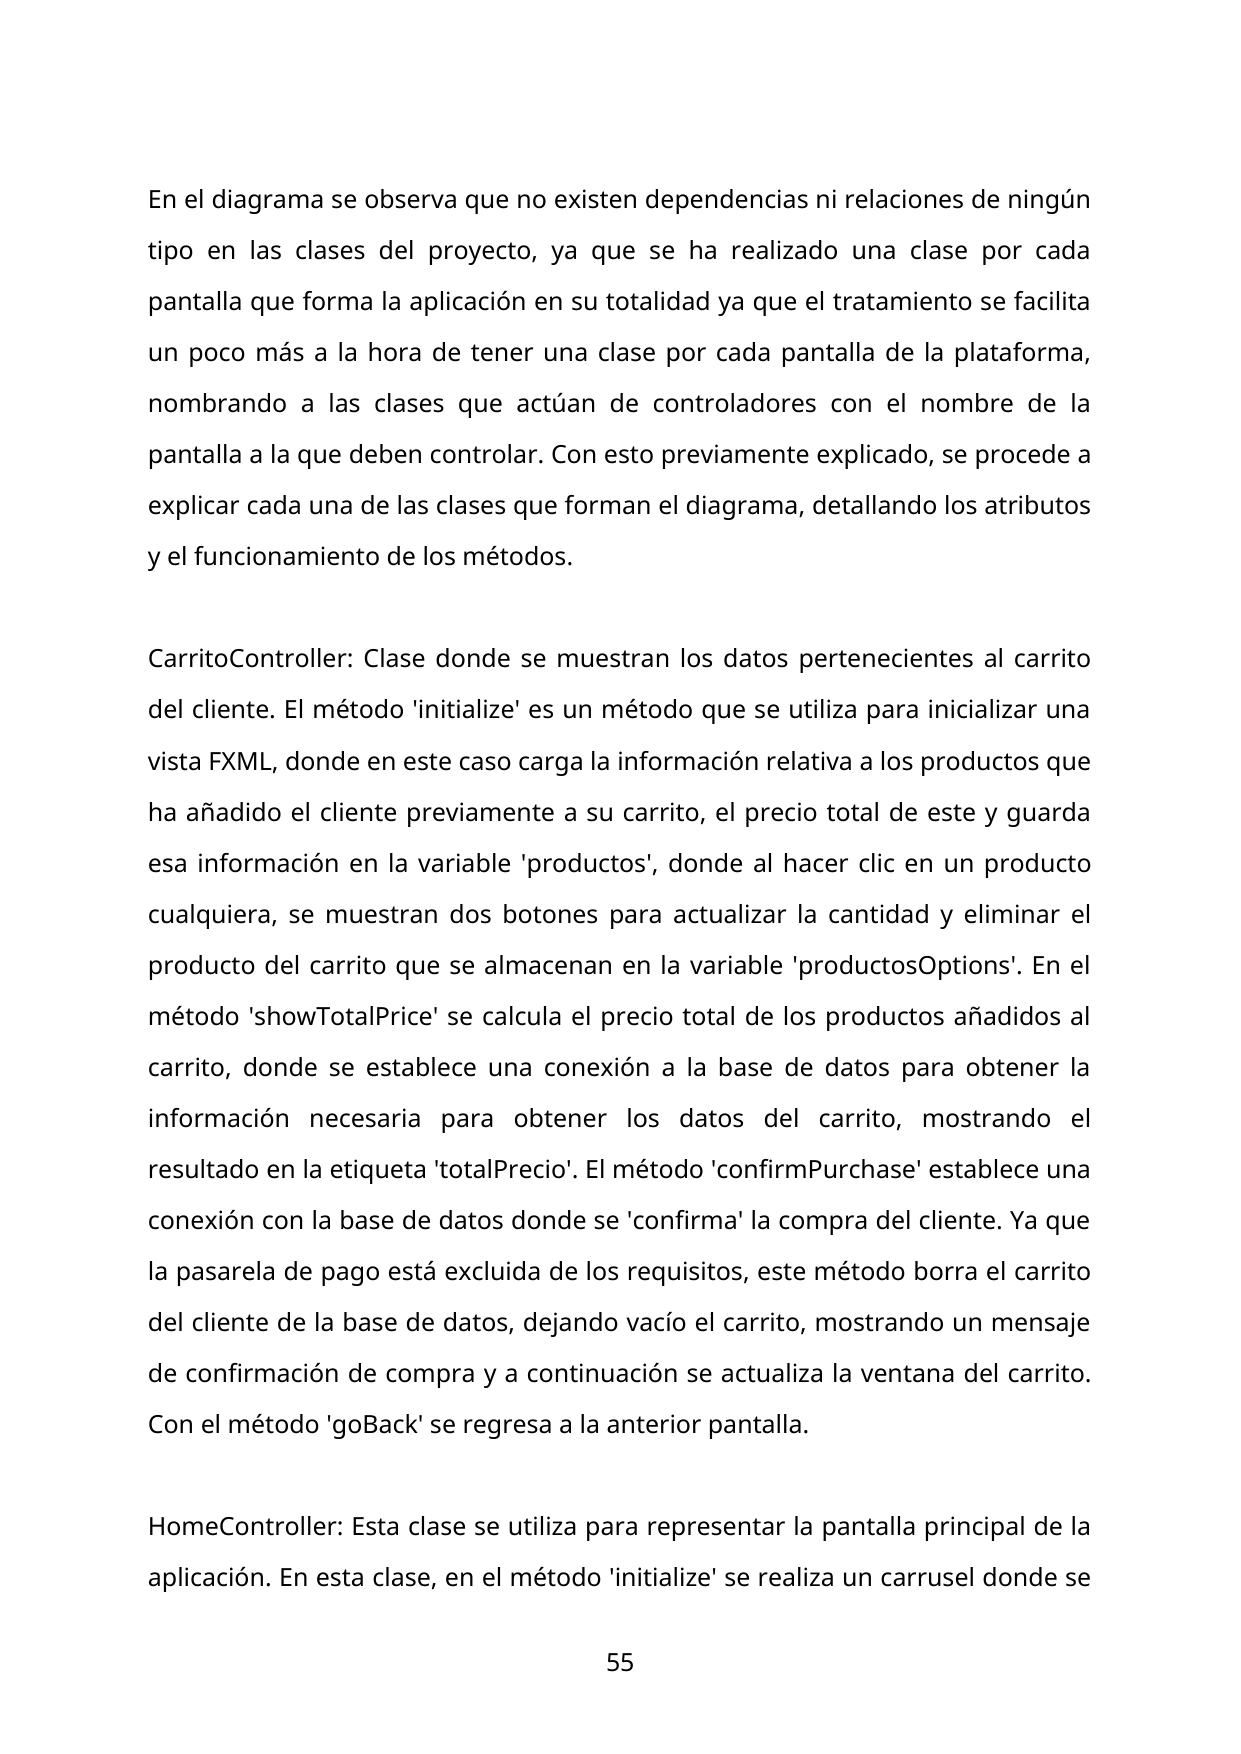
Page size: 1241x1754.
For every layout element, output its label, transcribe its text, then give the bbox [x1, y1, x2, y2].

text En el diagrama se observa que no existen dependencias ni relaciones de ningún tipo en las clases del proyecto, ya que se ha realizado una clase por cada pantalla que forma la aplicación en su totalidad ya que el tratamiento se facilita un poco más a la hora de tener una clase por cada pantalla de la plataforma, nombrando a las clases que actúan de controladores con el nombre de la pantalla a la que deben controlar. Con esto previamente explicado, se procede a explicar cada una de las clases que forman el diagrama, detallando los atributos y el funcionamiento de los métodos. [148, 182, 1092, 573]
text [148, 1509, 1092, 1594]
text CarritoController: Clase donde se muestran los datos pertenecientes al carrito del cliente. El método 'initialize' es un método que se utiliza para inicializar una vista FXML, donde en este caso carga la información relativa a los productos que ha añadido el cliente previamente a su carrito, el precio total de este y guarda esa información en la variable 'productos', donde al hacer clic en un producto cualquiera, se muestran dos botones para actualizar la cantidad y eliminar el producto del carrito que se almacenan en la variable 'productosOptions'. En el método 'showTotalPrice' se calcula el precio total de los productos añadidos al carrito, donde se establece una conexión a la base de datos para obtener la información necesaria para obtener los datos del carrito, mostrando el resultado en la etiqueta 'totalPrecio'. El método 'confirmPurchase' establece una conexión con la base de datos donde se 'confirma' la compra del cliente. Ya que la pasarela de pago está excluida de los requisitos, este método borra el carrito del cliente de la base de datos, dejando vacío el carrito, mostrando un mensaje de confirmación de compra y a continuación se actualiza la ventana del carrito. Con el método 'goBack' se regresa a la anterior pantalla. [148, 641, 1092, 1441]
